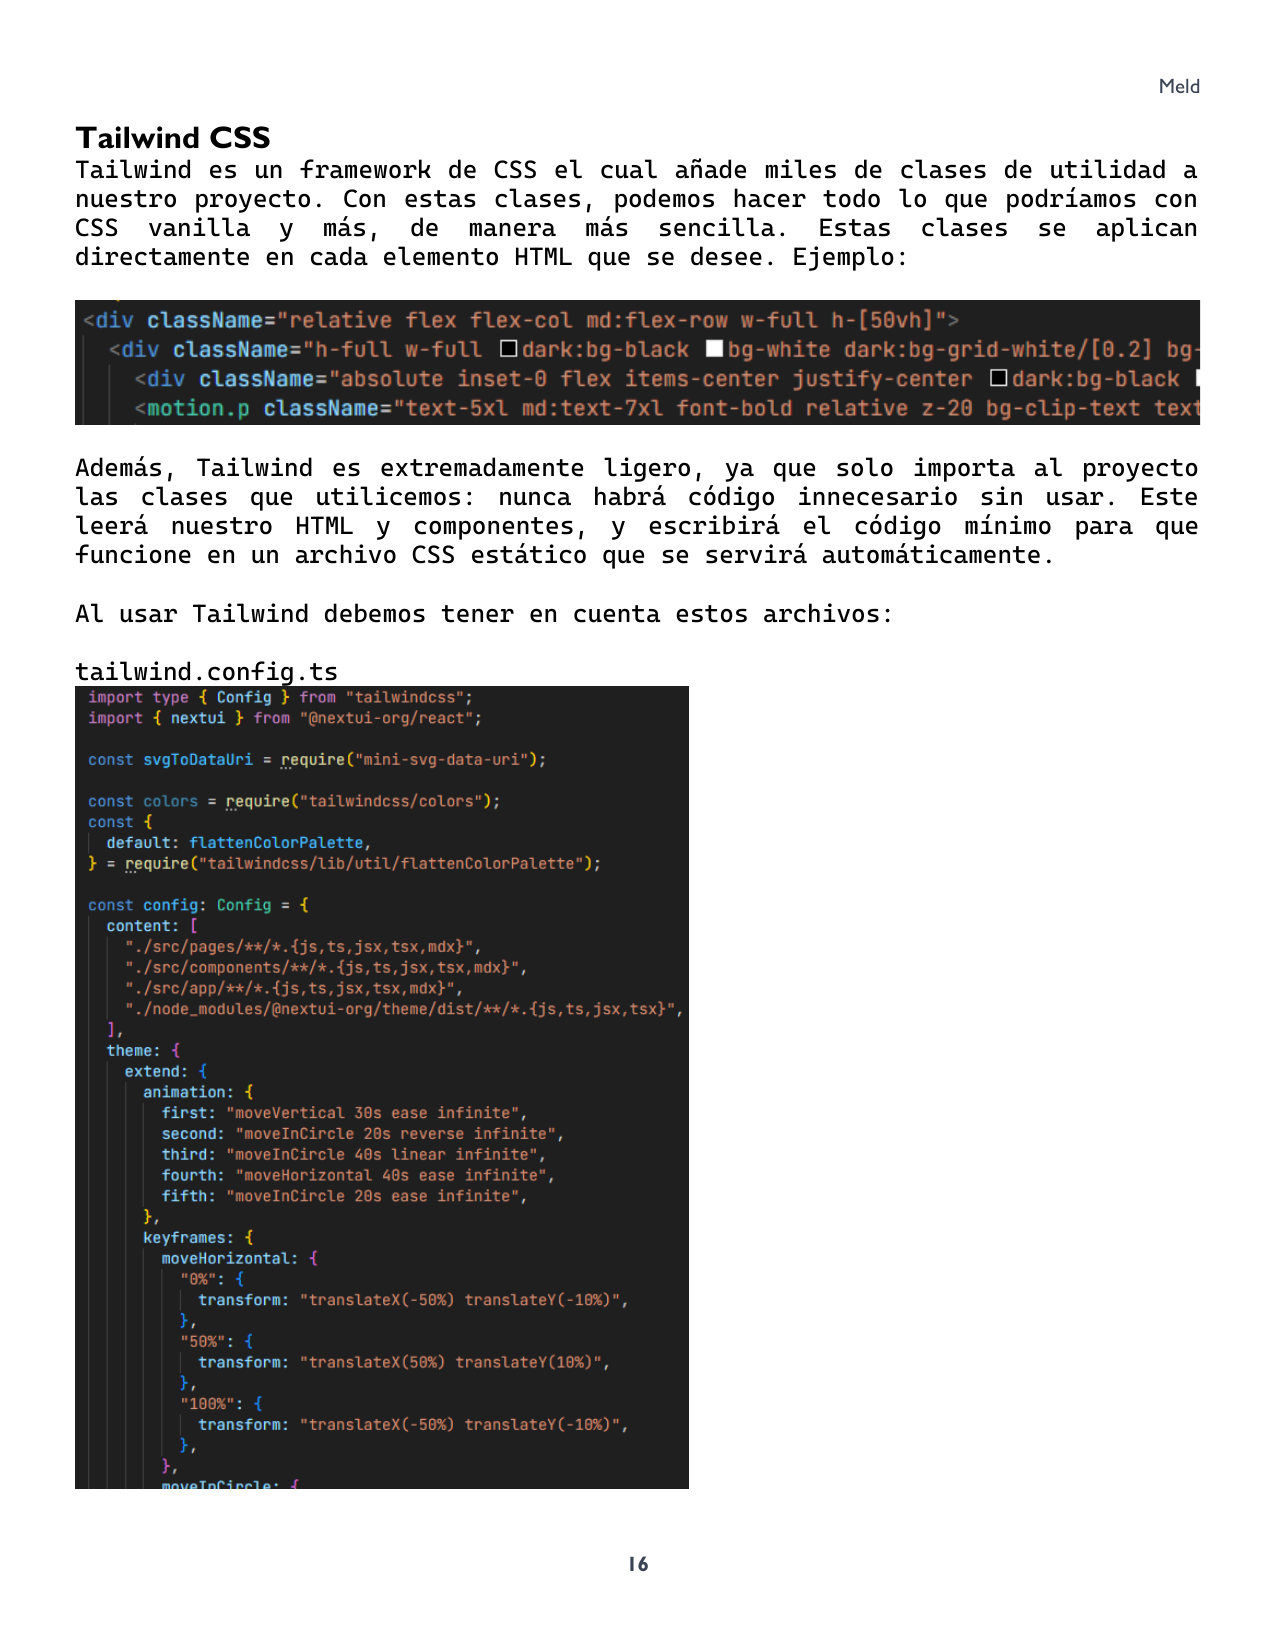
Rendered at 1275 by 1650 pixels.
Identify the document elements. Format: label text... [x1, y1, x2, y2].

subtitle Tailwind CSS [75, 122, 1200, 155]
picture [75, 300, 1200, 425]
picture [75, 686, 689, 1489]
text tailwind.config.ts [75, 657, 1200, 686]
text Además, Tailwind es extremadamente ligero, ya que solo importa al proyecto las clases que utilicemos: nunca habrá código innecesario sin usar. Este leerá nuestro HTML y componentes, y escribirá el código mínimo para que funcione en un archivo CSS estático que se servirá automáticamente. [75, 453, 1200, 570]
text Tailwind es un framework de CSS el cual añade miles de clases de utilidad a nuestro proyecto. Con estas clases, podemos hacer todo lo que podríamos con CSS vanilla y más, de manera más sencilla. Estas clases se aplican directamente en cada elemento HTML que se desee. Ejemplo: [75, 155, 1200, 271]
text Al usar Tailwind debemos tener en cuenta estos archivos: [75, 599, 1200, 628]
